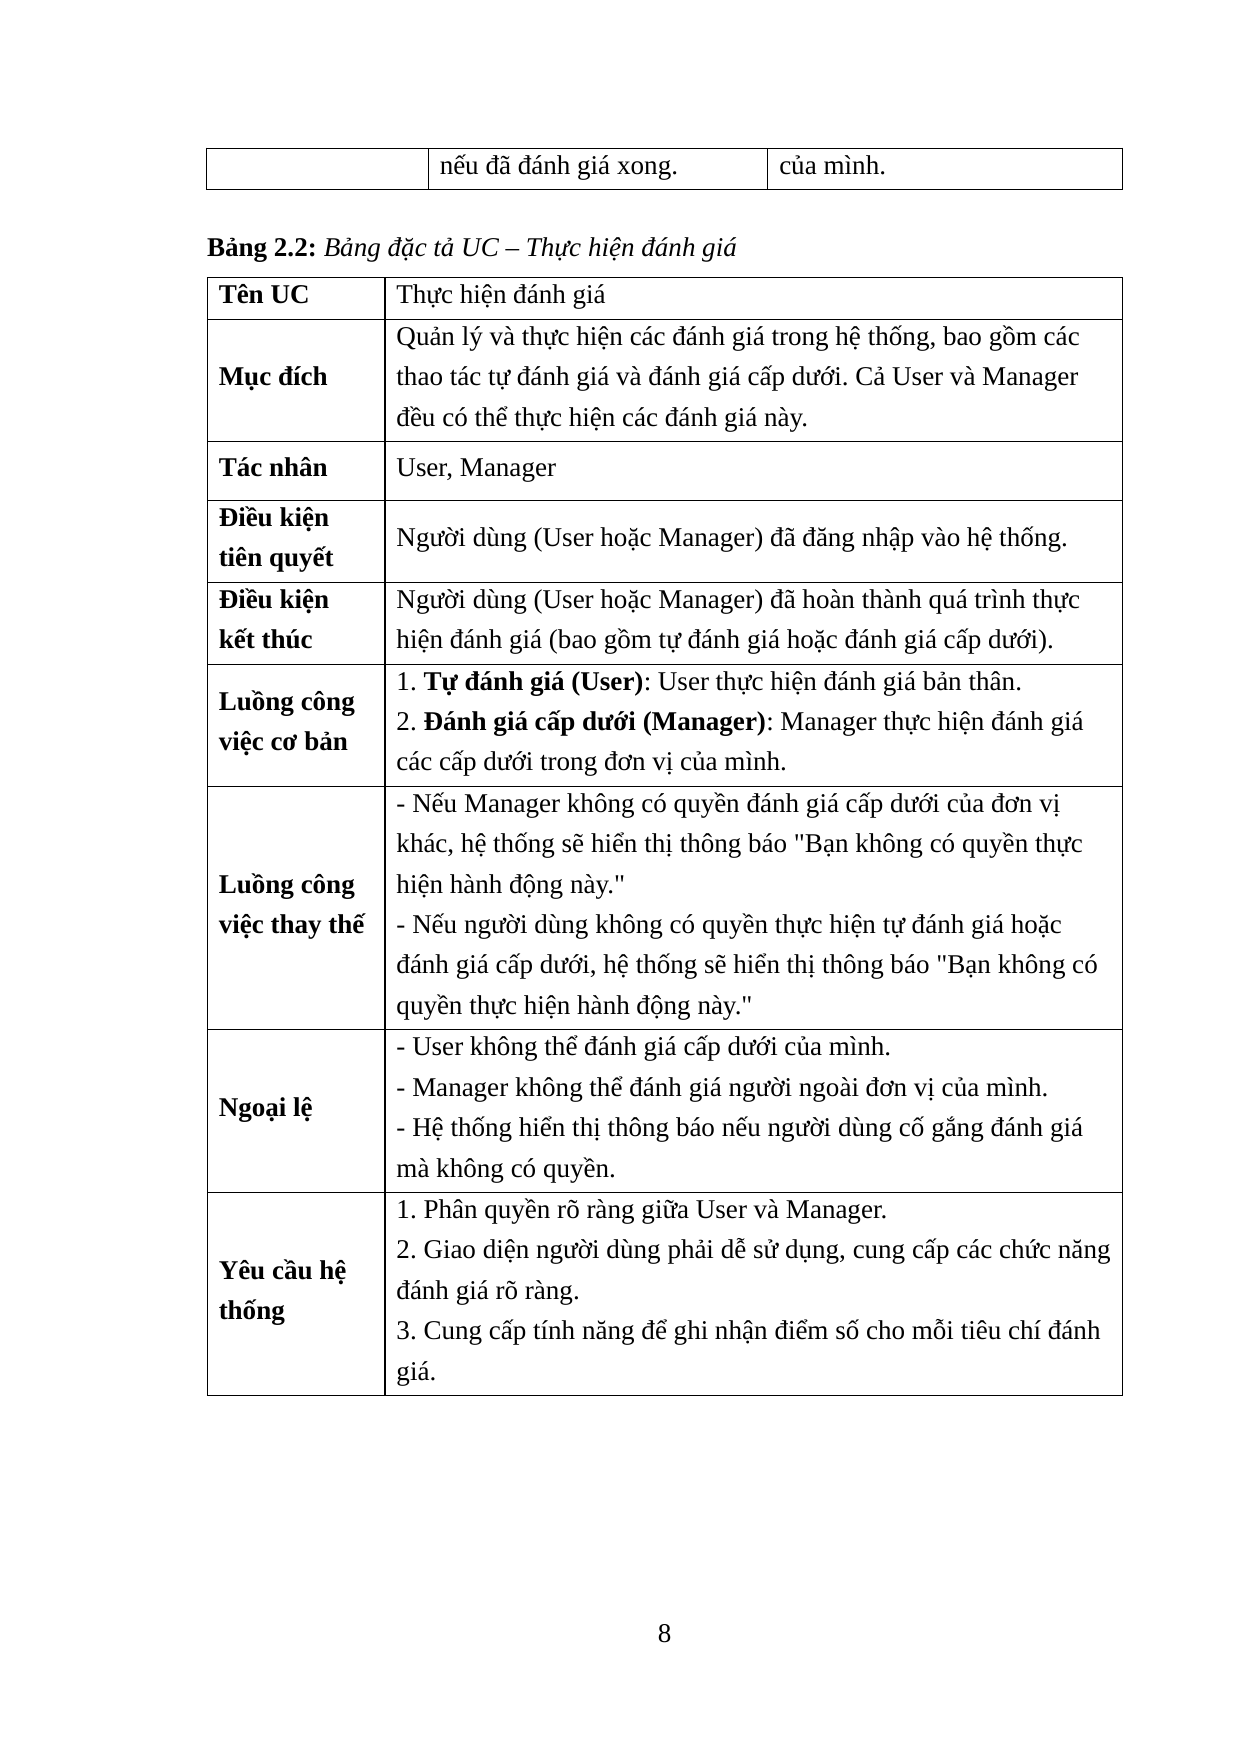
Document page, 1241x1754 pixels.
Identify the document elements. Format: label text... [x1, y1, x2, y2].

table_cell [429, 149, 767, 189]
table_cell Người dùng (User hoặc Manager) đã đăng nhập vào hệ thống. [386, 501, 1122, 582]
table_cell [207, 149, 428, 189]
table_cell Tác nhân [208, 442, 384, 500]
table_cell User, Manager [386, 442, 1122, 500]
table_cell Điều kiện kết thúc [208, 583, 384, 663]
table_cell Mục đích [208, 320, 384, 441]
table_cell Người dùng (User hoặc Manager) đã hoàn thành quá trình thực hiện đánh giá (bao gồm tự đánh giá hoặc đánh giá cấp dưới). [386, 583, 1122, 663]
table_cell Yêu cầu hệ thống [208, 1193, 384, 1395]
table_cell Luồng công việc cơ bản [208, 665, 384, 786]
table_header Tên UC [208, 278, 384, 319]
table_cell Luồng công việc thay thế [208, 787, 384, 1029]
table_header Thực hiện đánh giá [386, 278, 1122, 319]
title Bảng đặc tả UC – Thực hiện đánh giá [207, 231, 1122, 262]
table_cell Điều kiện tiên quyết [208, 501, 384, 582]
table_cell - User không thể đánh giá cấp dưới của mình. - Manager không thể đánh giá người ngoài đơn vị của mình. - Hệ thống hiển thị thông báo nếu người dùng cố gắng đánh giá mà không có quyền. [386, 1030, 1122, 1192]
table_cell - Nếu Manager không có quyền đánh giá cấp dưới của đơn vị khác, hệ thống sẽ hiển thị thông báo "Bạn không có quyền thực hiện hành động này." - Nếu người dùng không có quyền thực hiện tự đánh giá hoặc đánh giá cấp dưới, hệ thống sẽ hiển thị thông báo "Bạn không có quyền thực hiện hành động này." [386, 787, 1122, 1029]
table_cell Ngoại lệ [208, 1030, 384, 1192]
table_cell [768, 149, 1122, 189]
table_cell 1. Phân quyền rõ ràng giữa User và Manager. 2. Giao diện người dùng phải dễ sử dụng, cung cấp các chức năng đánh giá rõ ràng. 3. Cung cấp tính năng để ghi nhận điểm số cho mỗi tiêu chí đánh giá. [386, 1193, 1122, 1395]
table_cell Quản lý và thực hiện các đánh giá trong hệ thống, bao gồm các thao tác tự đánh giá và đánh giá cấp dưới. Cả User và Manager đều có thể thực hiện các đánh giá này. [386, 320, 1122, 441]
table_cell 1. Tự đánh giá (User): User thực hiện đánh giá bản thân. 2. Đánh giá cấp dưới (Manager): Manager thực hiện đánh giá các cấp dưới trong đơn vị của mình. [386, 665, 1122, 786]
